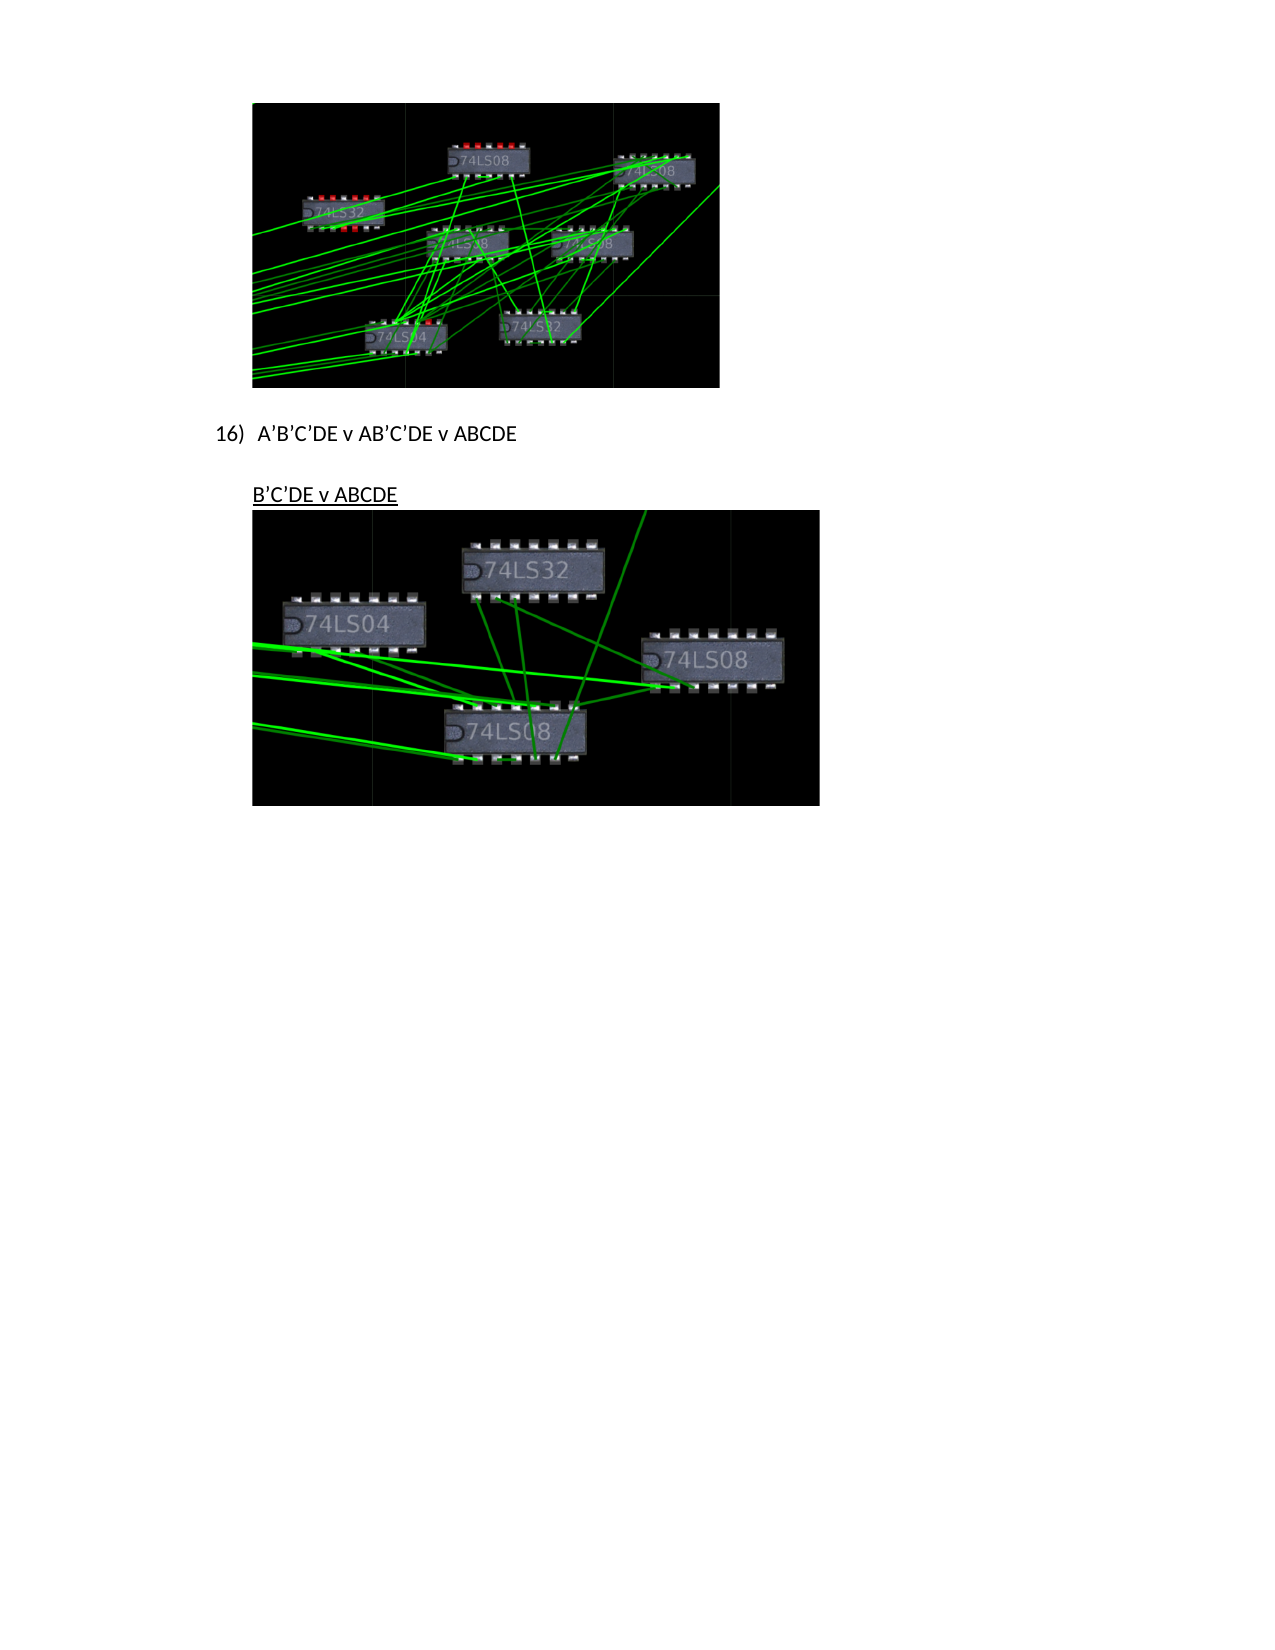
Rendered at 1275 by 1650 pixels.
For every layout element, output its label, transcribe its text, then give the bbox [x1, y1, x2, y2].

list A’B’C’DE v AB’C’DE v ABCDE [215, 419, 1098, 448]
list B’C’DE v ABCDE [252, 480, 1098, 508]
picture [252, 510, 820, 806]
picture [252, 103, 720, 388]
